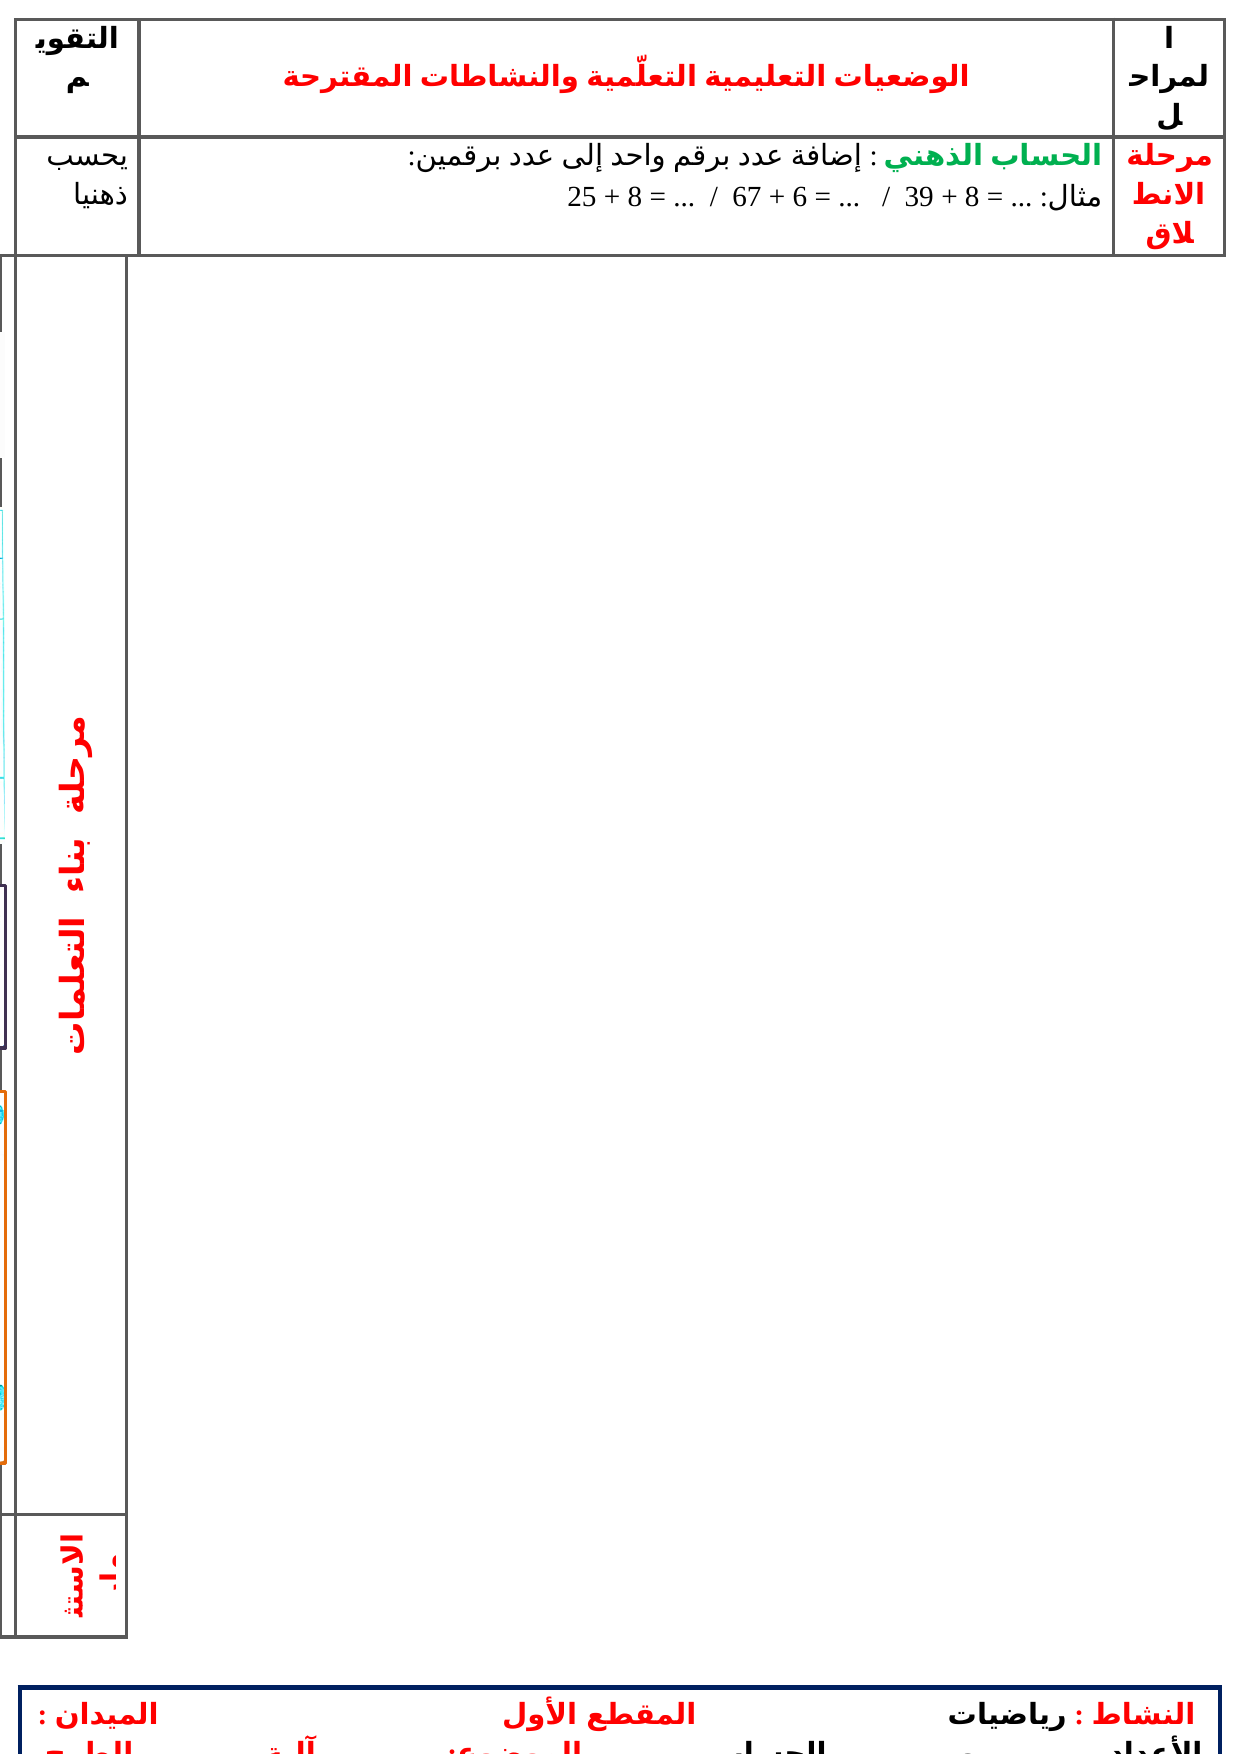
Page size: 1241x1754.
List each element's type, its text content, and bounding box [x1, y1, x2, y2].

table_header التقويم [17, 21, 137, 135]
picture [0, 332, 5, 458]
table_header الوضعيات التعليمية التعلّمية والنشاطات المقترحة [141, 21, 1112, 135]
table_cell الحساب الذهني : إضافة عدد برقم واحد إلى عدد برقمين: مثال: ... = 8 + 39 / ... = 6 + 67 / ... = 8 + 25 [141, 139, 1112, 254]
picture [0, 1093, 4, 1462]
table_cell مرحلة بناء التعلمات [17, 257, 125, 1513]
picture [0, 507, 5, 844]
table_cell مرحلة الانطلاق [1115, 139, 1223, 254]
table_cell الاستثمار [17, 1516, 125, 1635]
table_cell يحسب ذهنيا [17, 139, 137, 254]
table_header المراحل [1115, 21, 1223, 135]
picture [0, 887, 4, 1046]
